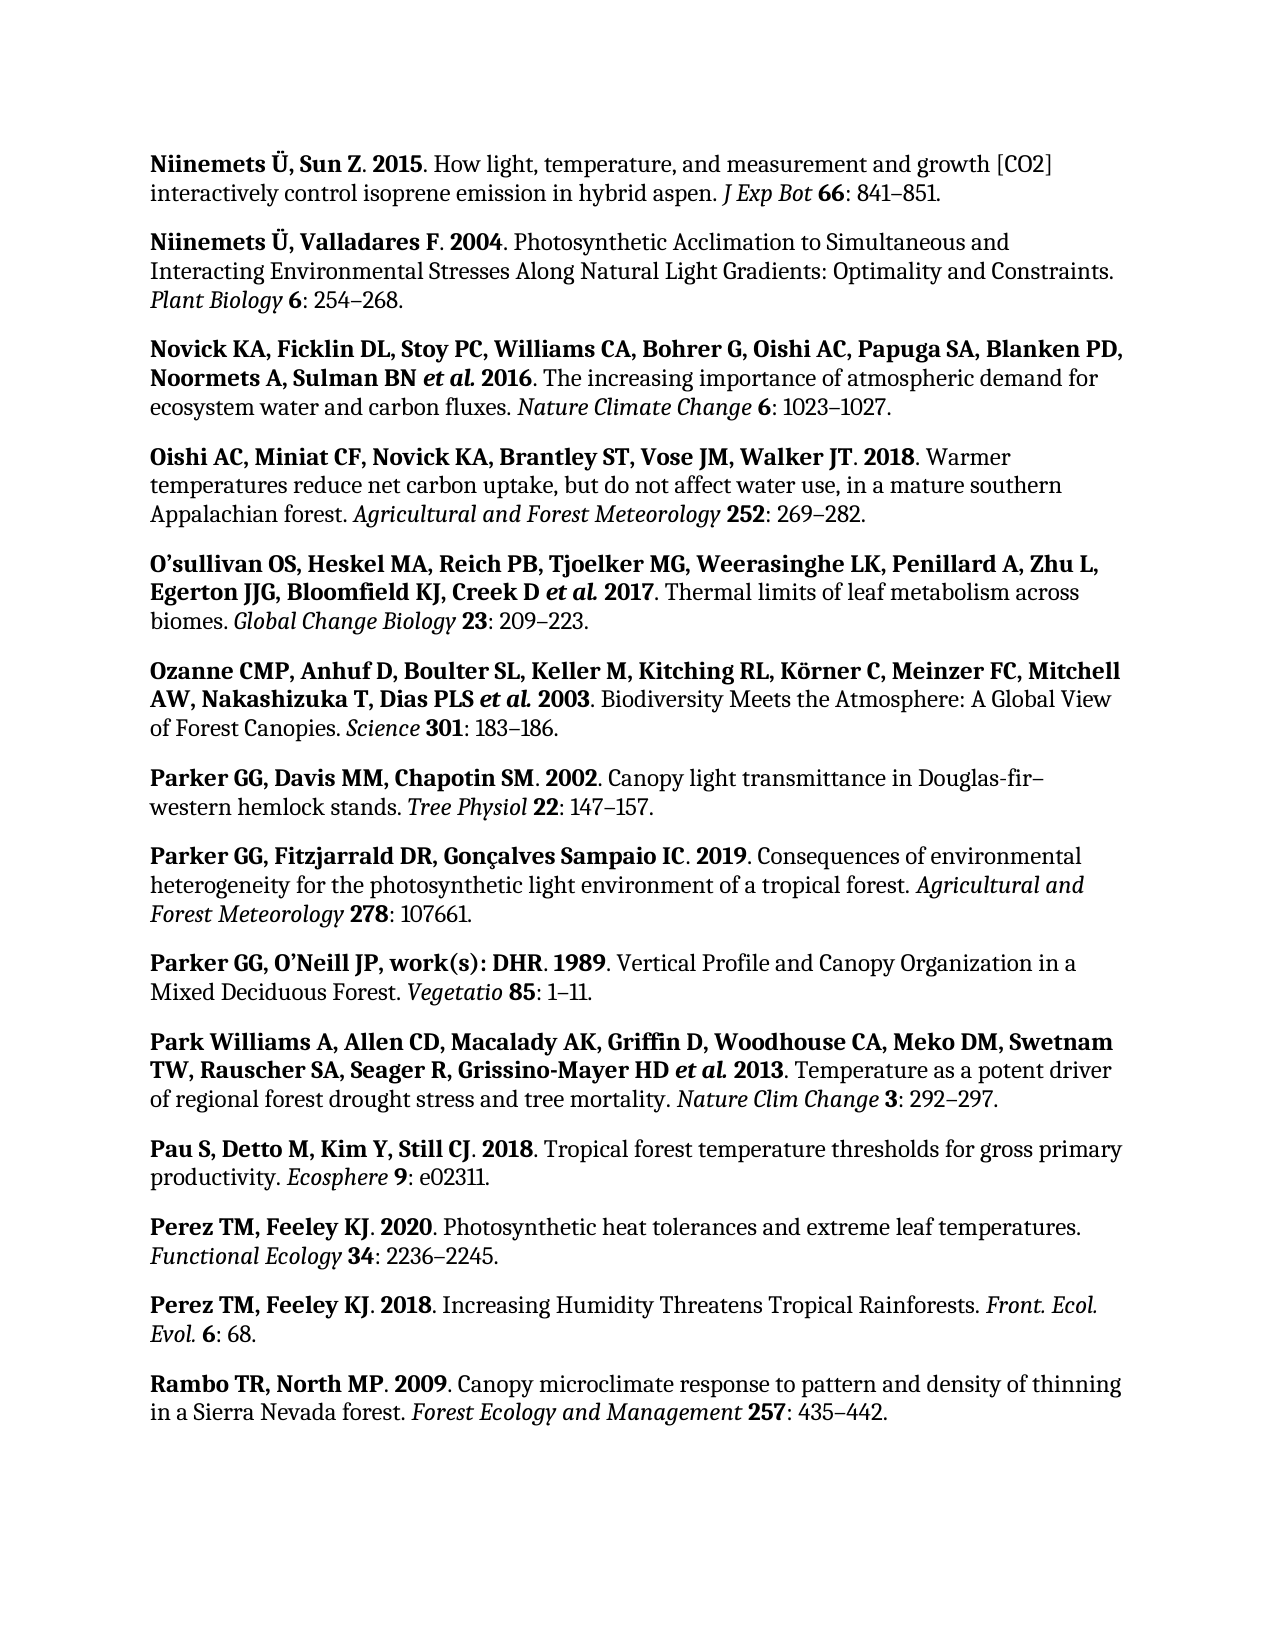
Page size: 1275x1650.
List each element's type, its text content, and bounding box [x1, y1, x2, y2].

text Park Williams A, Allen CD, Macalady AK, Griffin D, Woodhouse CA, Meko DM, Swetnam TW, Rauscher SA, Seager R, Grissino-Mayer HD et al. 2013. Temperature as a potent driver of regional forest drought stress and tree mortality. Nature Clim Change 3: 292–297. [150, 1027, 1125, 1114]
text Pau S, Detto M, Kim Y, Still CJ. 2018. Tropical forest temperature thresholds for gross primary productivity. Ecosphere 9: e02311. [150, 1134, 1125, 1192]
text Parker GG, Davis MM, Chapotin SM. 2002. Canopy light transmittance in Douglas-fir–western hemlock stands. Tree Physiol 22: 147–157. [150, 764, 1125, 821]
text Oishi AC, Miniat CF, Novick KA, Brantley ST, Vose JM, Walker JT. 2018. Warmer temperatures reduce net carbon uptake, but do not affect water use, in a mature southern Appalachian forest. Agricultural and Forest Meteorology 252: 269–282. [150, 442, 1125, 529]
text Rambo TR, North MP. 2009. Canopy microclimate response to pattern and density of thinning in a Sierra Nevada forest. Forest Ecology and Management 257: 435–442. [150, 1369, 1125, 1427]
text Perez TM, Feeley KJ. 2020. Photosynthetic heat tolerances and extreme leaf temperatures. Functional Ecology 34: 2236–2245. [150, 1213, 1125, 1270]
text Niinemets Ü, Sun Z. 2015. How light, temperature, and measurement and growth [CO2] interactively control isoprene emission in hybrid aspen. J Exp Bot 66: 841–851. [150, 150, 1125, 207]
text Parker GG, Fitzjarrald DR, Gonçalves Sampaio IC. 2019. Consequences of environmental heterogeneity for the photosynthetic light environment of a tropical forest. Agricultural and Forest Meteorology 278: 107661. [150, 842, 1125, 928]
text Perez TM, Feeley KJ. 2018. Increasing Humidity Threatens Tropical Rainforests. Front. Ecol. Evol. 6: 68. [150, 1291, 1125, 1349]
text Niinemets Ü, Valladares F. 2004. Photosynthetic Acclimation to Simultaneous and Interacting Environmental Stresses Along Natural Light Gradients: Optimality and Constraints. Plant Biology 6: 254–268. [150, 228, 1125, 314]
text Parker GG, O’Neill JP, work(s): DHR. 1989. Vertical Profile and Canopy Organization in a Mixed Deciduous Forest. Vegetatio 85: 1–11. [150, 949, 1125, 1007]
text Novick KA, Ficklin DL, Stoy PC, Williams CA, Bohrer G, Oishi AC, Papuga SA, Blanken PD, Noormets A, Sulman BN et al. 2016. The increasing importance of atmospheric demand for ecosystem water and carbon fluxes. Nature Climate Change 6: 1023–1027. [150, 335, 1125, 422]
text O’sullivan OS, Heskel MA, Reich PB, Tjoelker MG, Weerasinghe LK, Penillard A, Zhu L, Egerton JJG, Bloomfield KJ, Creek D et al. 2017. Thermal limits of leaf metabolism across biomes. Global Change Biology 23: 209–223. [150, 549, 1125, 636]
text Ozanne CMP, Anhuf D, Boulter SL, Keller M, Kitching RL, Körner C, Meinzer FC, Mitchell AW, Nakashizuka T, Dias PLS et al. 2003. Biodiversity Meets the Atmosphere: A Global View of Forest Canopies. Science 301: 183–186. [150, 657, 1125, 743]
